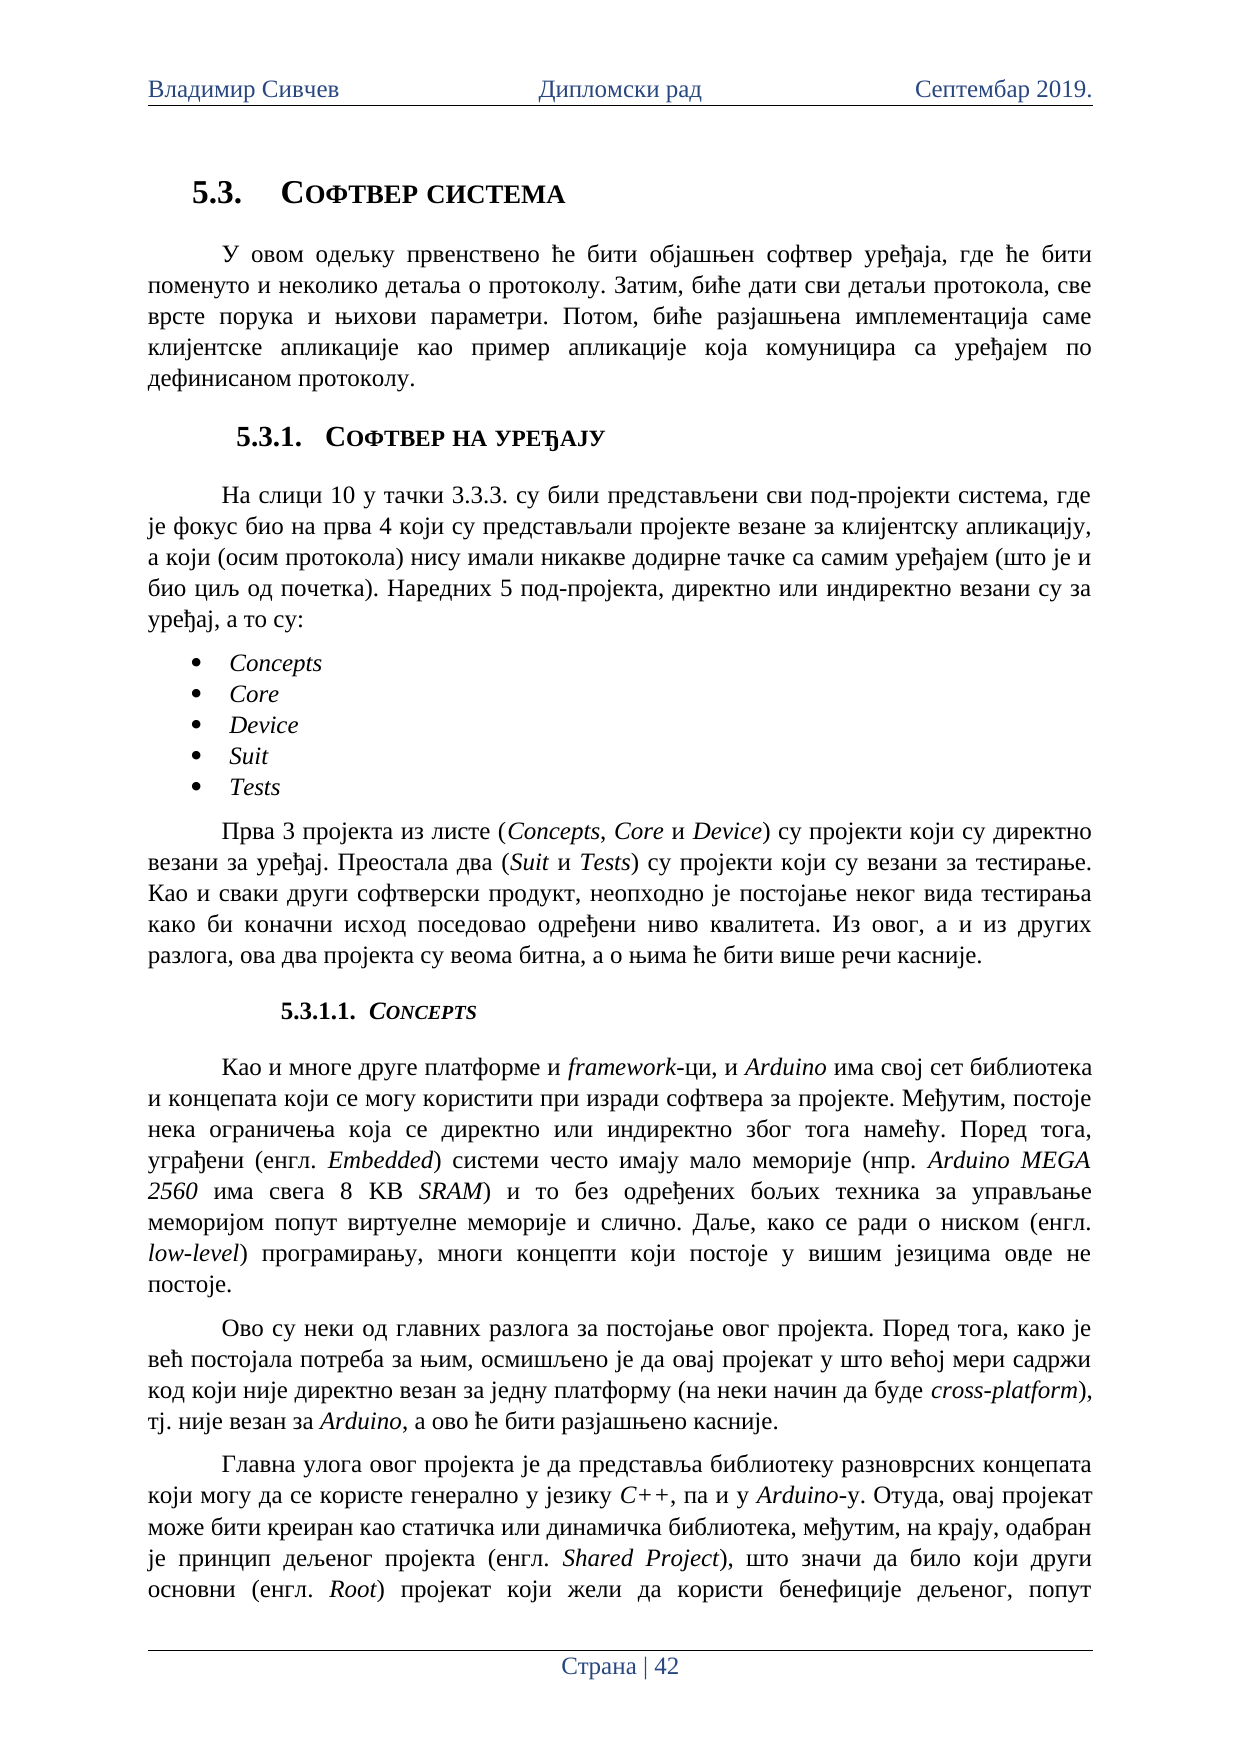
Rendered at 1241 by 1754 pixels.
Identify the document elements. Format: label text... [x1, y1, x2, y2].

list Concepts [192, 648, 1093, 677]
list Tests [192, 772, 1093, 801]
text Ово су неки од главних разлога за постојање овог пројекта. Поред тога, како је већ постојала потреба за њим, осмишљено је да овај пројекат у што већој мери садржи код који није директно везан за једну платформу (на неки начин да буде cross-platform), тј. није везан за Arduino, а ово ће бити разјашњено касније. [148, 1313, 1093, 1435]
text Као и многе друге платформе и framework-ци, и Arduino има свој сет библиотека и концепата који се могу користити при изради софтвера за пројекте. Међутим, постоје нека ограничења која се директно или индиректно због тога намећу. Поред тога, уграђени (енгл. Embedded) системи често имају мало меморије (нпр. Arduino MEGA 2560 има свега 8 KB SRAM) и то без одређених бољих техника за управљање меморијом попут виртуелне меморије и слично. Даље, како се ради о ниском (енгл. low-level) програмирању, многи концепти који постоје у вишим језицима овде не постоје. [148, 1052, 1093, 1298]
text Прва 3 пројекта из листе (Concepts, Core и Device) су пројекти који су директно везани за уређај. Преостала два (Suit и Tests) су пројекти који су везани за тестирање. Као и сваки други софтверски продукт, неопходно је постојање неког вида тестирања како би коначни исход поседовао одређени ниво квалитета. Из овог, а и из других разлога, ова два пројекта су веома битна, а о њима ће бити више речи касније. [148, 816, 1093, 969]
list Core [192, 679, 1093, 708]
list Device [192, 710, 1093, 739]
text На слици 10 у тачки 3.3.3. су били представљени сви под-пројекти система, где је фокус био на прва 4 који су представљали пројекте везане за клијентску апликацију, а који (осим протокола) нису имали никакве додирне тачке са самим уређајем (што је и био циљ од почетка). Наредних 5 под-пројекта, директно или индиректно везани су за уређај, а то су: [148, 480, 1093, 633]
text У овом одељку првенствено ће бити објашњен софтвер уређаја, где ће бити поменуто и неколико детаља о протоколу. Затим, биће дати сви детаљи протокола, све врсте порука и њихови параметри. Потом, биће разјашњена имплементација саме клијентске апликације као пример апликације која комуницира са уређајем по дефинисаном протоколу. [148, 239, 1093, 392]
subtitle Софтвер система [148, 173, 1093, 211]
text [148, 1449, 1093, 1602]
subtitle Concepts [148, 996, 1093, 1025]
list Suit [192, 741, 1093, 770]
subtitle Софтвер на уређају [148, 419, 1093, 453]
